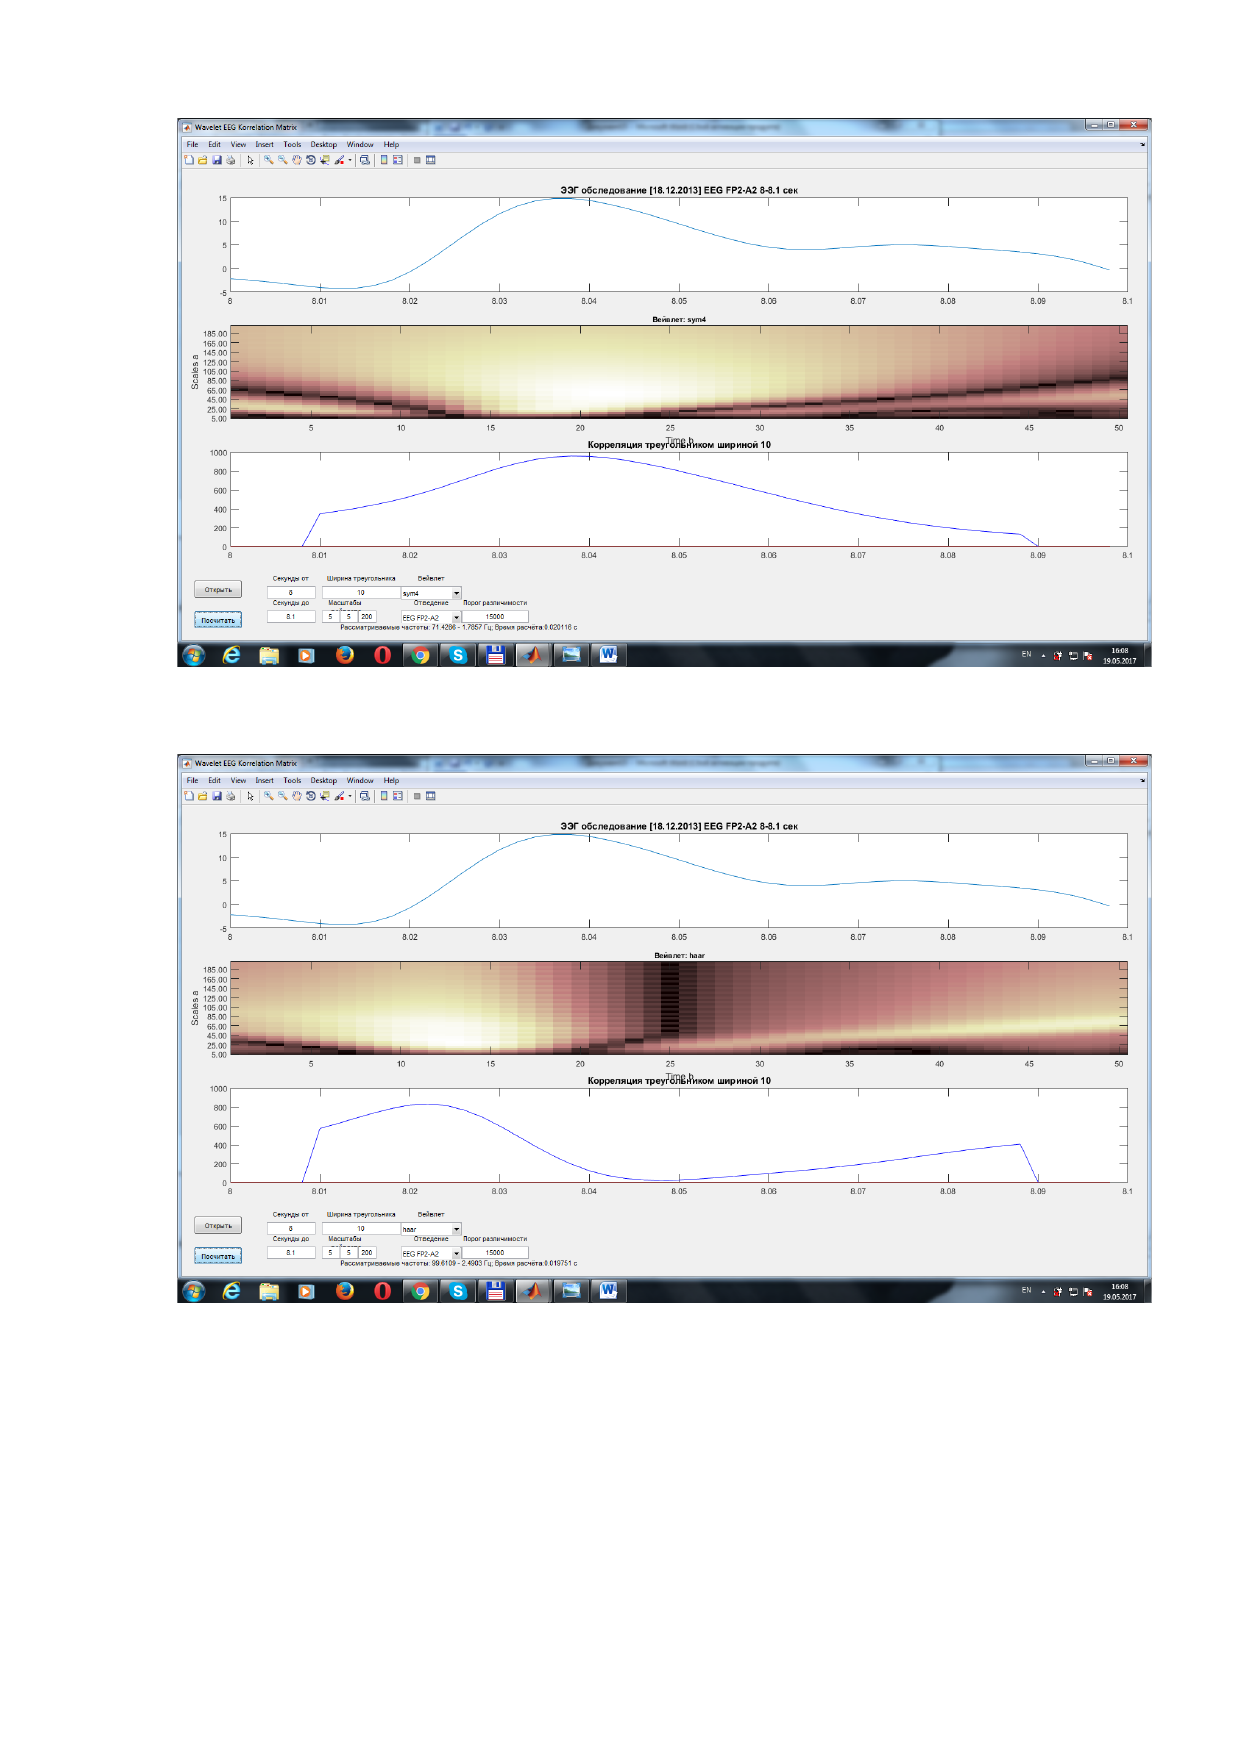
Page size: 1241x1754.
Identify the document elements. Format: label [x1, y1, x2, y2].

picture [177, 754, 1152, 1303]
picture [177, 118, 1152, 667]
